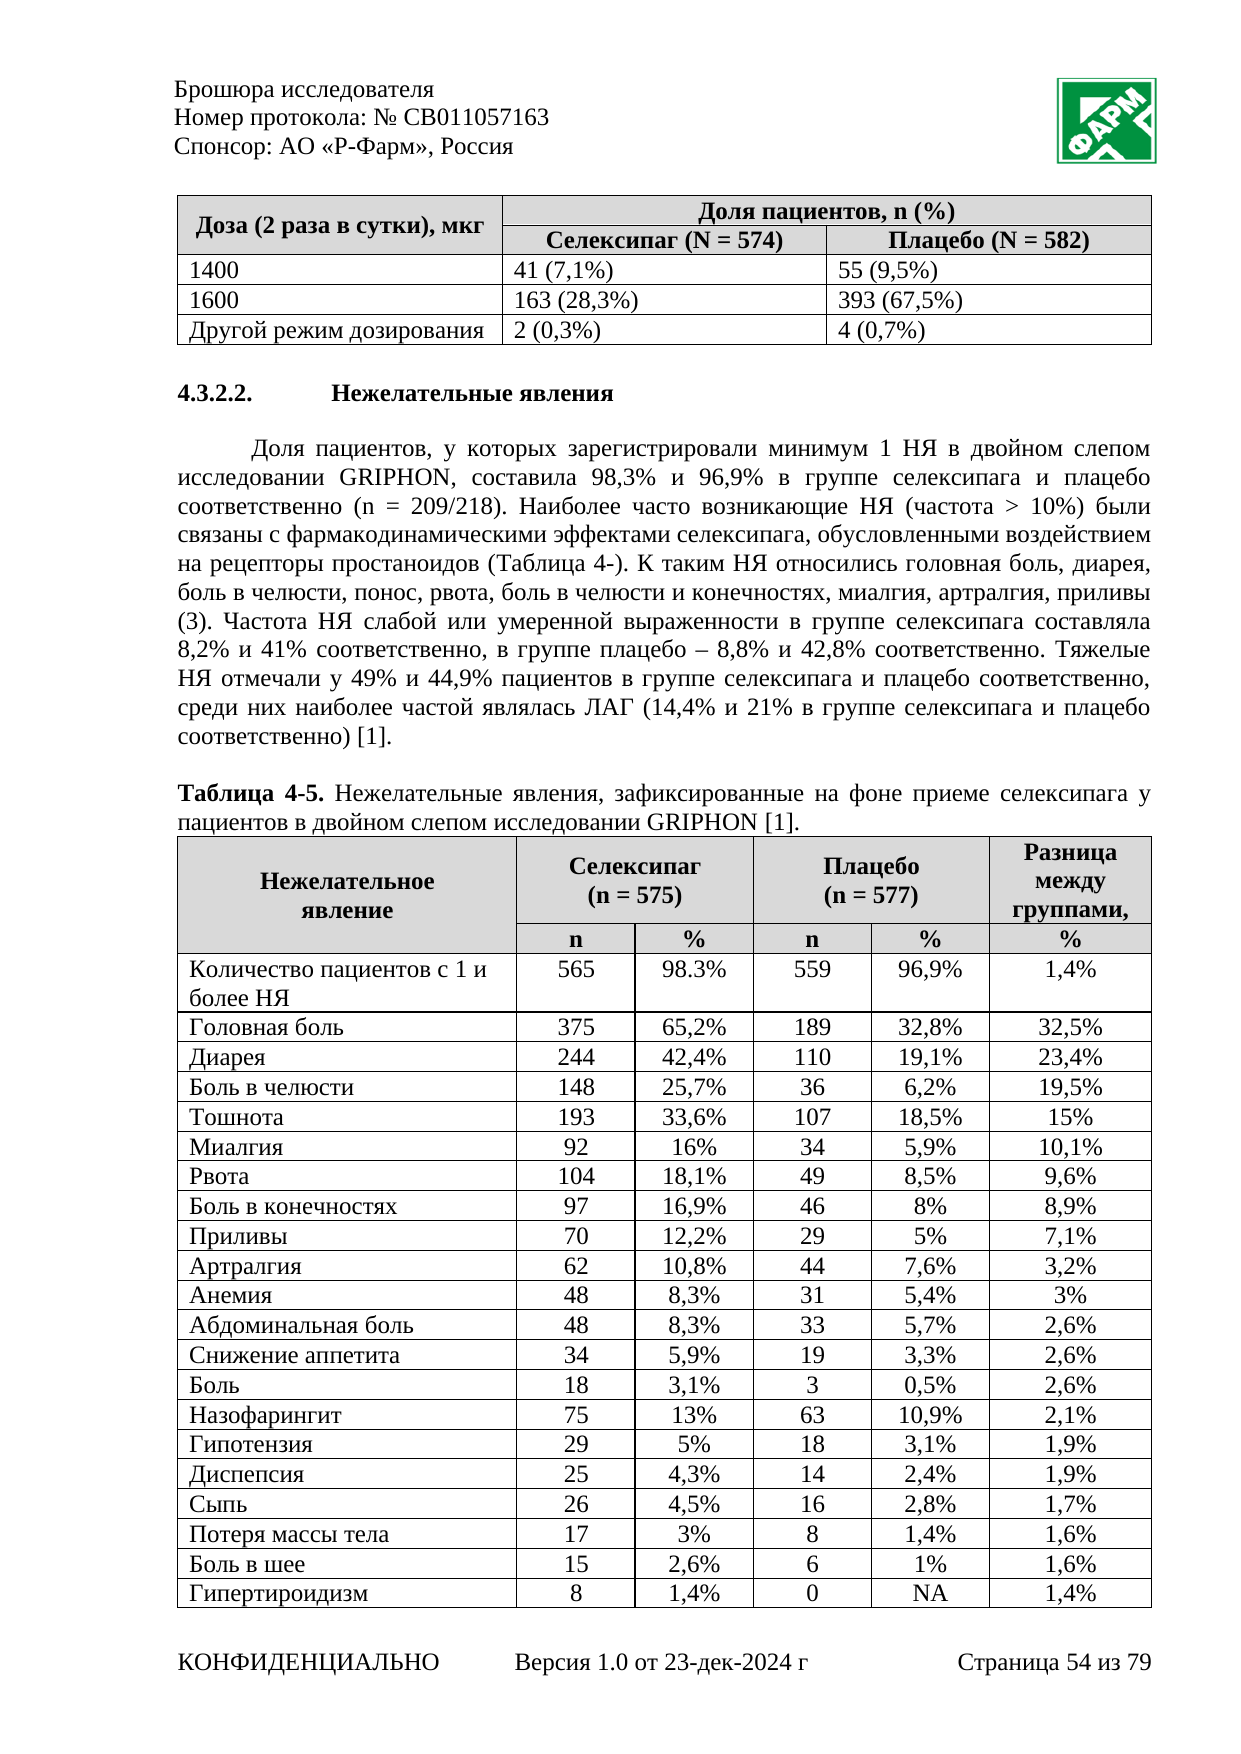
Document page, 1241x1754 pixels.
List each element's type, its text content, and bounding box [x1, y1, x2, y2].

table_cell Гипертироидизм [178, 1579, 516, 1607]
table_cell 8% [872, 1191, 989, 1220]
table_cell % [872, 924, 989, 953]
table_header Селексипаг (n = 575) [517, 837, 753, 923]
table_cell 3% [990, 1281, 1151, 1309]
table_cell 1,4% [636, 1579, 753, 1607]
table_cell 25,7% [636, 1072, 753, 1101]
table_cell % [990, 924, 1151, 953]
table_cell 44 [754, 1251, 871, 1279]
table_cell 42,4% [636, 1042, 753, 1071]
table_cell 33,6% [636, 1102, 753, 1131]
table_cell 1400 [178, 255, 502, 284]
table_cell Назофарингит [178, 1400, 516, 1428]
table_cell 63 [754, 1400, 871, 1428]
table_header Нежелательное явление [178, 837, 516, 953]
table_cell 41 (7,1%) [503, 255, 826, 284]
table_cell 19 [754, 1340, 871, 1369]
table_cell n [754, 924, 871, 953]
table_cell 18,5% [872, 1102, 989, 1131]
table_cell % [636, 924, 753, 953]
table_cell 189 [754, 1013, 871, 1041]
table_cell 2,4% [872, 1459, 989, 1488]
table_cell 34 [754, 1132, 871, 1160]
table_cell 9,6% [990, 1161, 1151, 1190]
text Доля пациентов, у которых зарегистрировали минимум 1 НЯ в двойном слепом исследовании GRIPHON, составила 98,3% и 96,9% в группе селексипага и плацебо соответственно (n = 209/218). Наиболее часто возникающие НЯ (частота > 10%) были связаны с фармакодинамическими эффектами селексипага, обусловленными воздействием на рецепторы простаноидов (Таблица 4-5). К таким НЯ относились головная боль, диарея, боль в челюсти, понос, рвота, боль в челюсти и конечностях, миалгия, артралгия, приливы (3). Частота НЯ слабой или умеренной выраженности в группе селексипага составляла 8,2% и 41% cоответственно, в группе плацебо – 8,8% и 42,8% соответственно. Тяжелые НЯ отмечали у 49% и 44,9% пациентов в группе селексипага и плацебо соответственно, среди них наиболее частой являлась ЛАГ (14,4% и 21% в группе селексипага и плацебо соответственно) [1]. [177, 433, 1152, 749]
table_cell 8,3% [636, 1281, 753, 1309]
table_cell Потеря массы тела [178, 1519, 516, 1548]
table_cell 8,5% [872, 1161, 989, 1190]
table_cell 1,7% [990, 1489, 1151, 1518]
table_cell 4,5% [636, 1489, 753, 1518]
table_cell Рвота [178, 1161, 516, 1190]
table_cell 15% [990, 1102, 1151, 1131]
subtitle Нежелательные явления [177, 378, 1152, 406]
table_cell 2,8% [872, 1489, 989, 1518]
table_cell 14 [754, 1459, 871, 1488]
table_cell 3,3% [872, 1340, 989, 1369]
table_cell 6 [754, 1549, 871, 1577]
table_cell 1,6% [990, 1519, 1151, 1548]
table_cell 25 [517, 1459, 634, 1488]
table_cell 1,6% [990, 1549, 1151, 1577]
table_cell Боль в конечностях [178, 1191, 516, 1220]
table_cell 62 [517, 1251, 634, 1279]
table_cell 19,1% [872, 1042, 989, 1071]
table_cell 34 [517, 1340, 634, 1369]
table_cell 7,6% [872, 1251, 989, 1279]
table_cell 3% [636, 1519, 753, 1548]
table_cell 96,9% [872, 954, 989, 1011]
table_cell 5,9% [636, 1340, 753, 1369]
table_cell 26 [517, 1489, 634, 1518]
table_cell 3,1% [872, 1430, 989, 1458]
table_cell 13% [636, 1400, 753, 1428]
table_cell 244 [517, 1042, 634, 1071]
table_cell 1,9% [990, 1430, 1151, 1458]
table_cell 92 [517, 1132, 634, 1160]
table_cell 107 [754, 1102, 871, 1131]
table_cell Боль [178, 1370, 516, 1399]
table_cell 8,9% [990, 1191, 1151, 1220]
table_cell 1% [872, 1549, 989, 1577]
table_cell 2,6% [990, 1370, 1151, 1399]
table_cell 1600 [178, 285, 502, 314]
table_cell Гипотензия [178, 1430, 516, 1458]
table_cell 18 [517, 1370, 634, 1399]
table_cell 104 [517, 1161, 634, 1190]
table_cell 2,1% [990, 1400, 1151, 1428]
table_cell 1,4% [990, 954, 1151, 1011]
table_cell 5% [872, 1221, 989, 1250]
table_cell 32,8% [872, 1013, 989, 1041]
table_cell Плацебо (N = 582) [827, 226, 1151, 254]
table_cell 10,1% [990, 1132, 1151, 1160]
table_cell 2,6% [990, 1310, 1151, 1339]
table_cell 36 [754, 1072, 871, 1101]
table_cell 31 [754, 1281, 871, 1309]
table_cell 12,2% [636, 1221, 753, 1250]
table_cell Боль в челюсти [178, 1072, 516, 1101]
table_cell 23,4% [990, 1042, 1151, 1071]
table_cell 19,5% [990, 1072, 1151, 1101]
table_cell NA [872, 1579, 989, 1607]
table_cell 4,3% [636, 1459, 753, 1488]
table_cell Диспепсия [178, 1459, 516, 1488]
table_header Плацебо (n = 577) [754, 837, 989, 923]
table_cell 97 [517, 1191, 634, 1220]
table_cell 16,9% [636, 1191, 753, 1220]
table_cell 48 [517, 1310, 634, 1339]
table_cell 4 (0,7%) [827, 315, 1151, 344]
table_cell 16% [636, 1132, 753, 1160]
table_cell 32,5% [990, 1013, 1151, 1041]
table_cell 8 [517, 1579, 634, 1607]
table_cell 559 [754, 954, 871, 1011]
table_cell Головная боль [178, 1013, 516, 1041]
table_header Разница между группами, [990, 837, 1151, 923]
table_cell 2,6% [636, 1549, 753, 1577]
table_cell 5,4% [872, 1281, 989, 1309]
table_cell 0 [754, 1579, 871, 1607]
table_cell 10,8% [636, 1251, 753, 1279]
table_cell 7,1% [990, 1221, 1151, 1250]
table_cell 5,7% [872, 1310, 989, 1339]
table_cell 110 [754, 1042, 871, 1071]
table_cell 375 [517, 1013, 634, 1041]
table_cell 5% [636, 1430, 753, 1458]
table_cell 393 (67,5%) [827, 285, 1151, 314]
table_cell Приливы [178, 1221, 516, 1250]
picture [1052, 73, 1159, 166]
table_cell Артралгия [178, 1251, 516, 1279]
table_cell 193 [517, 1102, 634, 1131]
table_cell 5,9% [872, 1132, 989, 1160]
table_cell 15 [517, 1549, 634, 1577]
table_cell 18 [754, 1430, 871, 1458]
table_cell 48 [517, 1281, 634, 1309]
table_cell 65,2% [636, 1013, 753, 1041]
table_cell Тошнота [178, 1102, 516, 1131]
table_cell Абдоминальная боль [178, 1310, 516, 1339]
table_cell Количество пациентов с 1 и более НЯ [178, 954, 516, 1011]
table_cell n [517, 924, 634, 953]
table_cell 49 [754, 1161, 871, 1190]
table_cell 1,4% [990, 1579, 1151, 1607]
table_cell Снижение аппетита [178, 1340, 516, 1369]
table_cell Анемия [178, 1281, 516, 1309]
table_cell 29 [517, 1430, 634, 1458]
table_cell Диарея [178, 1042, 516, 1071]
table_cell 1,4% [872, 1519, 989, 1548]
table_cell 17 [517, 1519, 634, 1548]
table_cell 1,9% [990, 1459, 1151, 1488]
table_cell 16 [754, 1489, 871, 1518]
table_cell 148 [517, 1072, 634, 1101]
table_cell 98.3% [636, 954, 753, 1011]
table_cell 55 (9,5%) [827, 255, 1151, 284]
table_cell Боль в шее [178, 1549, 516, 1577]
table_cell Другой режим дозирования [178, 315, 502, 344]
table_header Доза (2 раза в сутки), мкг [178, 196, 502, 254]
table_cell Сыпь [178, 1489, 516, 1518]
table_cell 3 [754, 1370, 871, 1399]
table_cell Миалгия [178, 1132, 516, 1160]
table_cell 18,1% [636, 1161, 753, 1190]
table_cell 565 [517, 954, 634, 1011]
table_cell 8 [754, 1519, 871, 1548]
table_cell 3,2% [990, 1251, 1151, 1279]
table_cell 0,5% [872, 1370, 989, 1399]
table_cell 2 (0,3%) [503, 315, 826, 344]
table_cell 33 [754, 1310, 871, 1339]
table_cell 163 (28,3%) [503, 285, 826, 314]
table_cell 70 [517, 1221, 634, 1250]
table_cell 46 [754, 1191, 871, 1220]
table_cell Селексипаг (N = 574) [503, 226, 826, 254]
table_cell 29 [754, 1221, 871, 1250]
table_header Доля пациентов, n (%) [503, 196, 1151, 224]
table_cell 3,1% [636, 1370, 753, 1399]
table_cell 2,6% [990, 1340, 1151, 1369]
table_cell 6,2% [872, 1072, 989, 1101]
table_cell 75 [517, 1400, 634, 1428]
table_cell 8,3% [636, 1310, 753, 1339]
table_cell 10,9% [872, 1400, 989, 1428]
